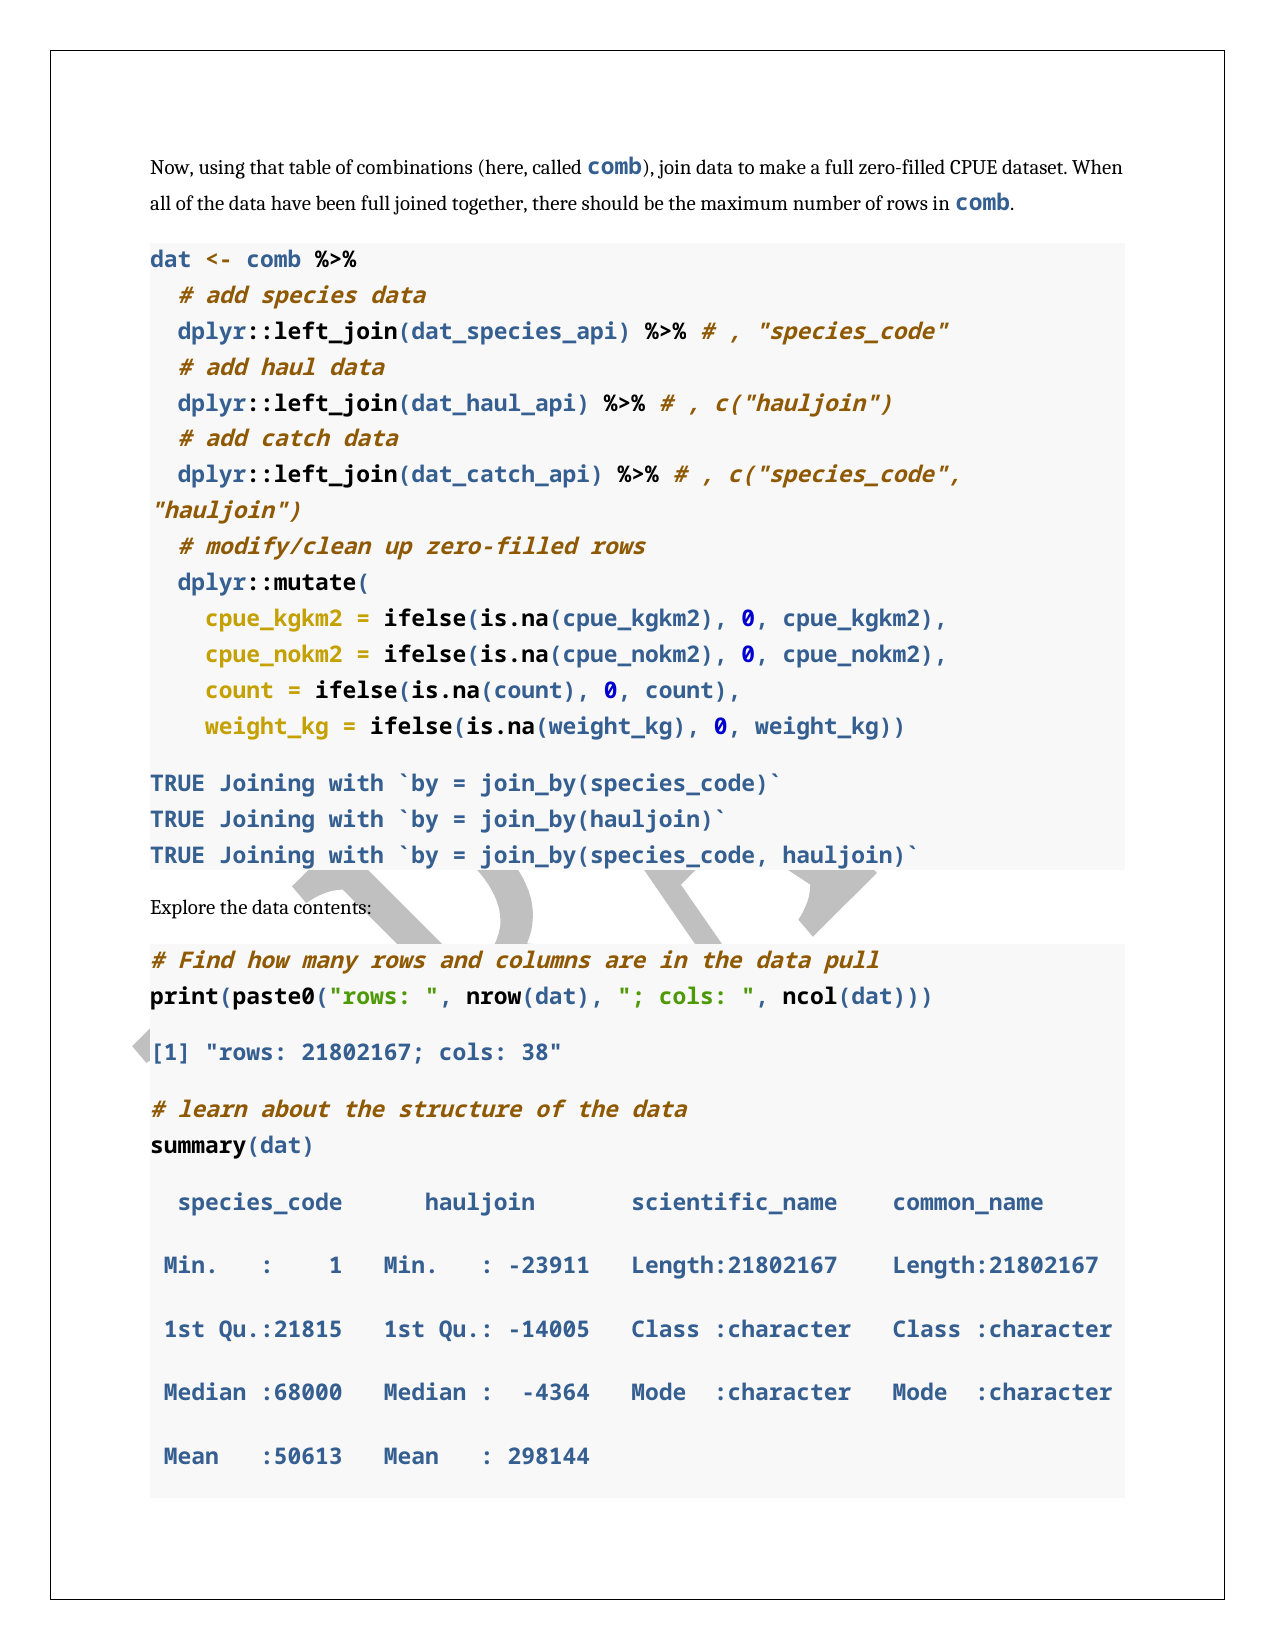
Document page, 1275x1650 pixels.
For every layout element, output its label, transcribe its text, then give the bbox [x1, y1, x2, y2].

text dat <- comb %>% # add species data dplyr::left_join(dat_species_api) %>% # , "species_code" # add haul data dplyr::left_join(dat_haul_api) %>% # , c("hauljoin") # add catch data dplyr::left_join(dat_catch_api) %>% # , c("species_code", "hauljoin") # modify/clean up zero-filled rows dplyr::mutate( cpue_kgkm2 = ifelse(is.na(cpue_kgkm2), 0, cpue_kgkm2), cpue_nokm2 = ifelse(is.na(cpue_nokm2), 0, cpue_nokm2), count = ifelse(is.na(count), 0, count), weight_kg = ifelse(is.na(weight_kg), 0, weight_kg)) [150, 243, 1125, 741]
text TRUE Joining with `by = join_by(species_code)` TRUE Joining with `by = join_by(hauljoin)` TRUE Joining with `by = join_by(species_code, hauljoin)` [150, 767, 1125, 870]
text Explore the data contents: [150, 895, 1125, 919]
text Now, using that table of combinations (here, called comb), join data to make a full zero-filled CPUE dataset. When all of the data have been full joined together, there should be the maximum number of rows in comb. [150, 150, 1125, 217]
text # Find how many rows and columns are in the data pull print(paste0("rows: ", nrow(dat), "; cols: ", ncol(dat))) [150, 944, 1125, 1011]
text # learn about the structure of the data summary(dat) [150, 1093, 1125, 1160]
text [150, 1186, 1125, 1498]
text [1] "rows: 21802167; cols: 38" [150, 1036, 1125, 1068]
